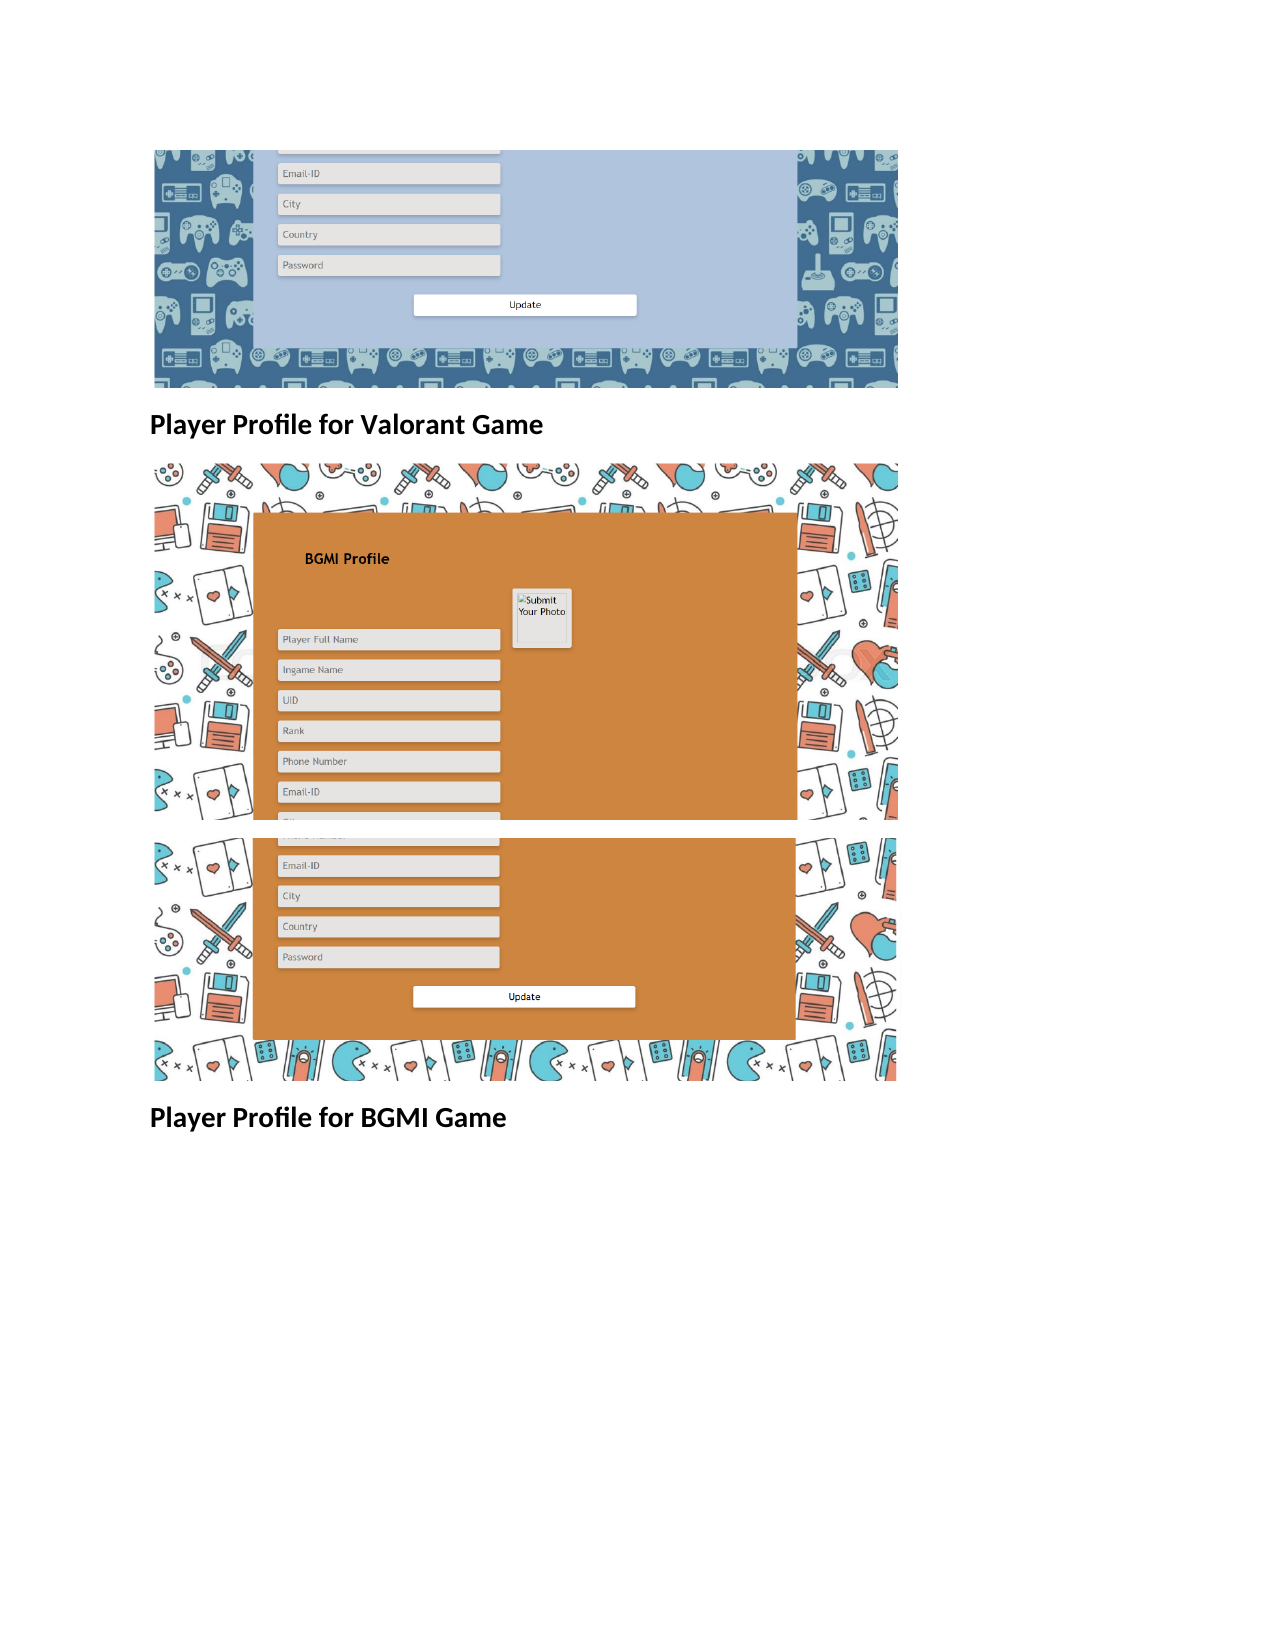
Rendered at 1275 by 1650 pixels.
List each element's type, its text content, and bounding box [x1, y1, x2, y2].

text Player Profile for BGMI Game [150, 1099, 1125, 1135]
picture [150, 150, 901, 388]
picture [150, 838, 901, 1081]
text Player Profile for Valorant Game [150, 406, 1125, 442]
picture [150, 461, 901, 820]
